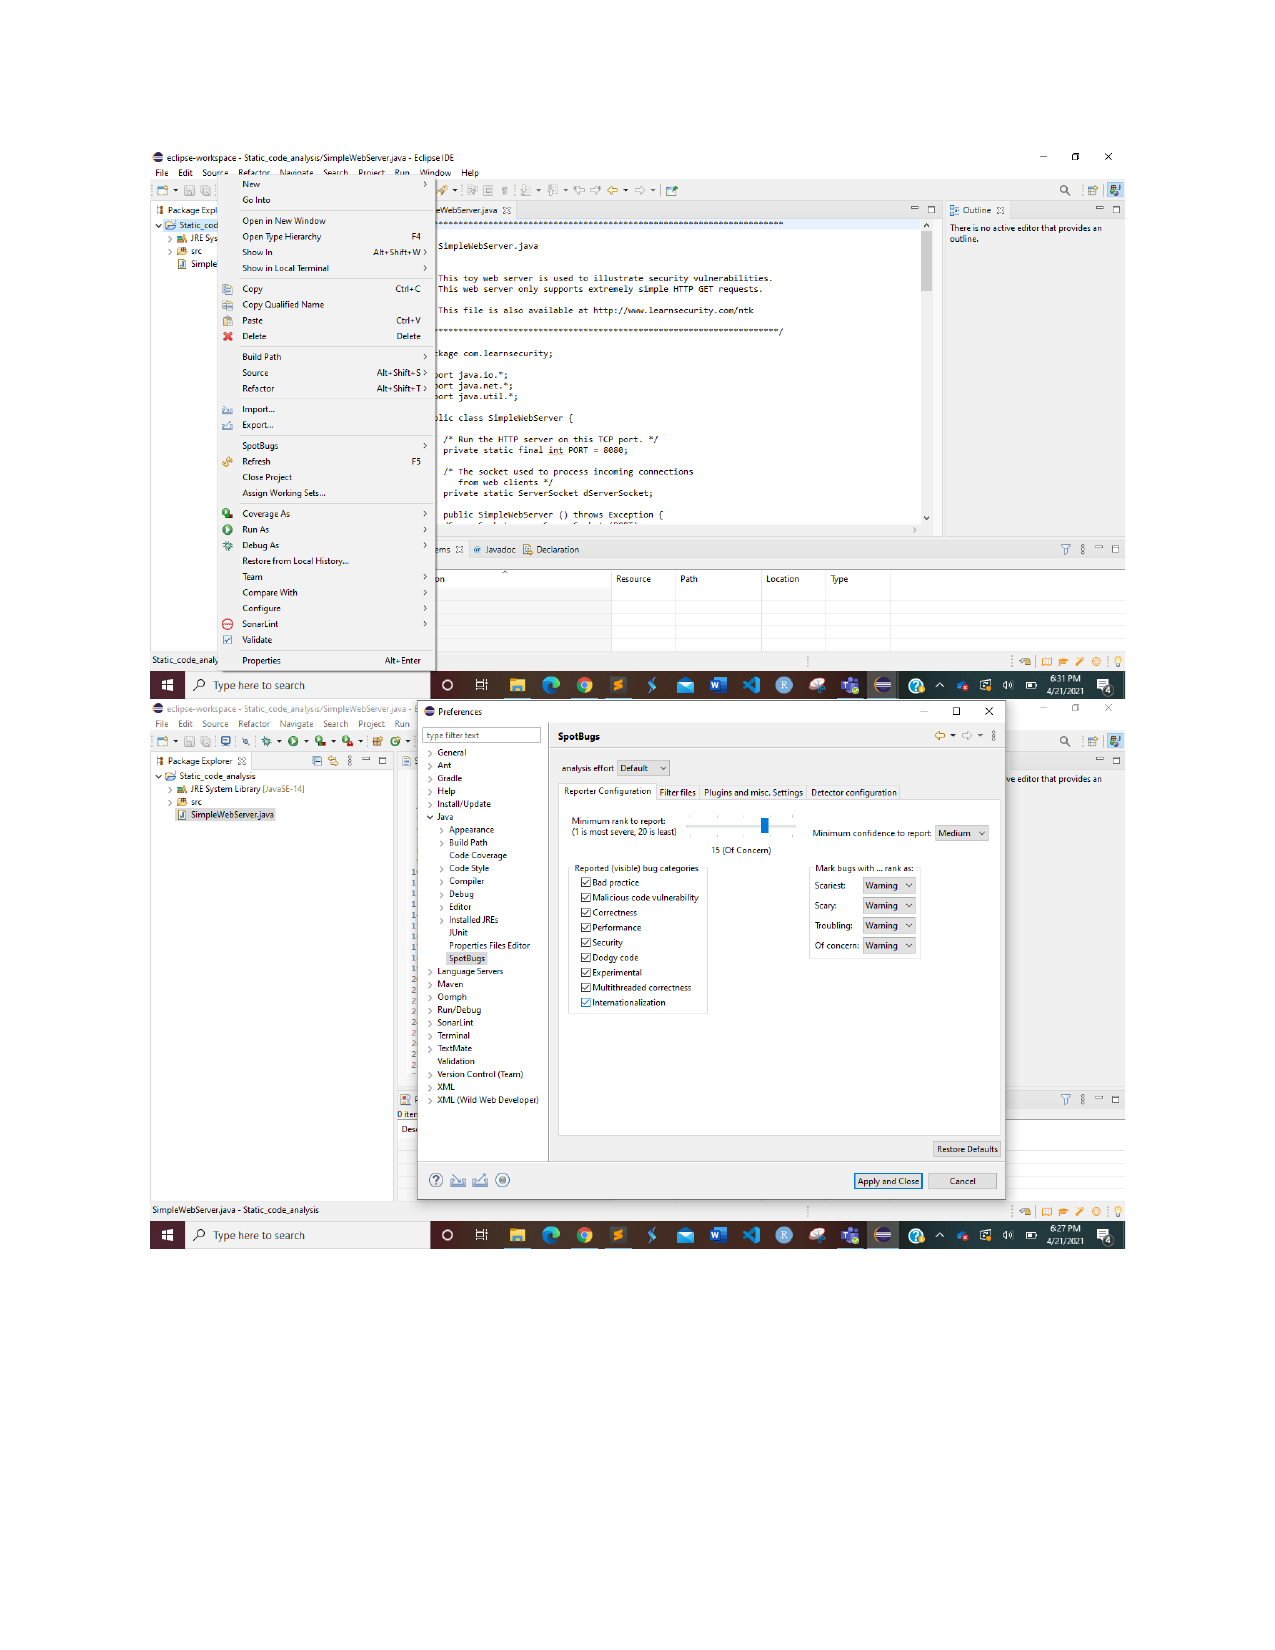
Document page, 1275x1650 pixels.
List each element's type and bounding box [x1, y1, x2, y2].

picture [150, 700, 1125, 1249]
picture [150, 150, 1125, 699]
